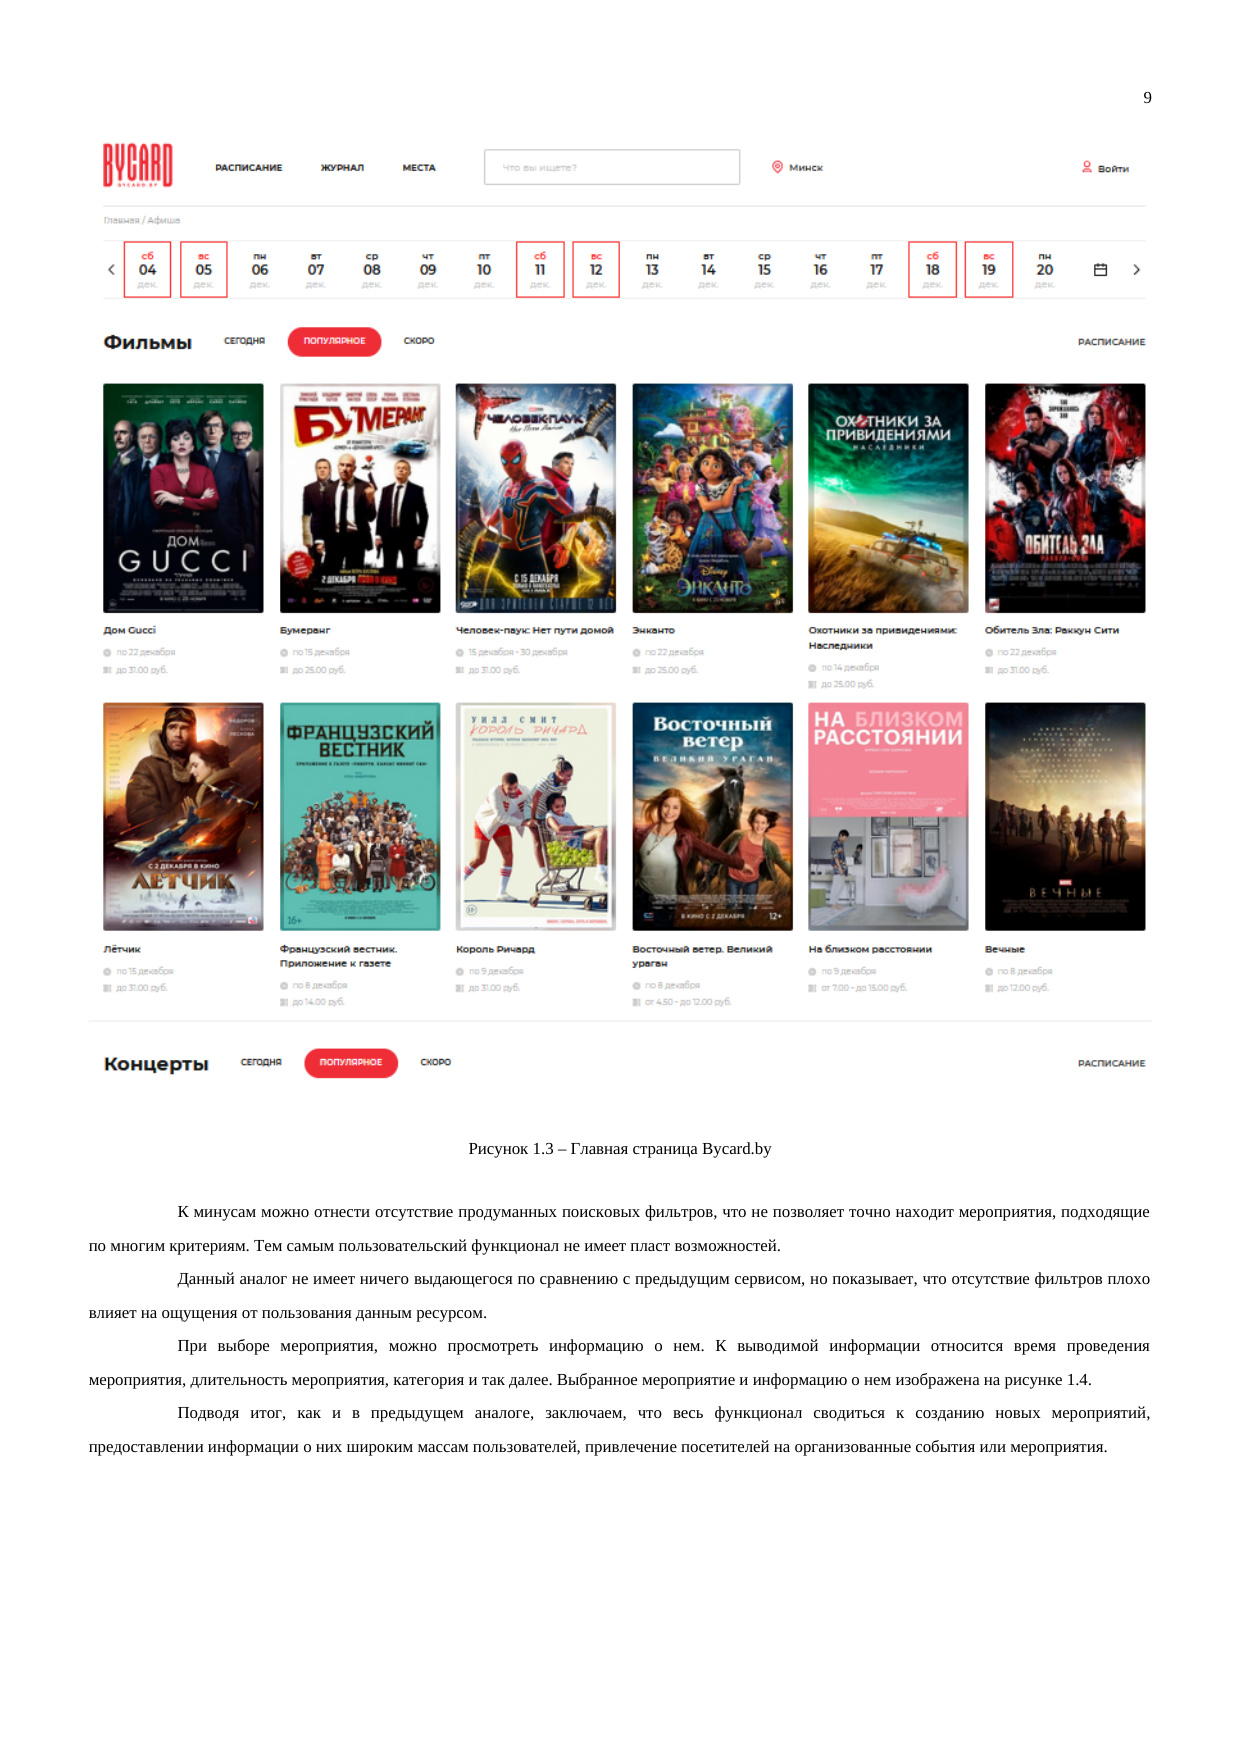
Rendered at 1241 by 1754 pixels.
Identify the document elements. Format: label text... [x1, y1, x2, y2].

text При выборе мероприятия, можно просмотреть информацию о нем. К выводимой информации относится время проведения мероприятия, длительность мероприятия, категория и так далее. Выбранное мероприятие и информацию о нем изображена на рисунке 1.4. [88, 1322, 1152, 1389]
picture [88, 107, 1152, 1100]
text Данный аналог не имеет ничего выдающегося по сравнению с предыдущим сервисом, но показывает, что отсутствие фильтров плохо влияет на ощущения от пользования данным ресурсом. [88, 1255, 1152, 1322]
text Рисунок 1.3 – Главная страница Bycard.by [89, 1125, 1152, 1158]
text Подводя итог, как и в предыдущем аналоге, заключаем, что весь функционал сводиться к созданию новых мероприятий, предоставлении информации о них широким массам пользователей, привлечение посетителей на организованные события или мероприятия. [88, 1389, 1152, 1456]
text К минусам можно отнести отсутствие продуманных поисковых фильтров, что не позволяет точно находит мероприятия, подходящие по многим критериям. Тем самым пользовательский функционал не имеет пласт возможностей. [88, 1188, 1152, 1255]
